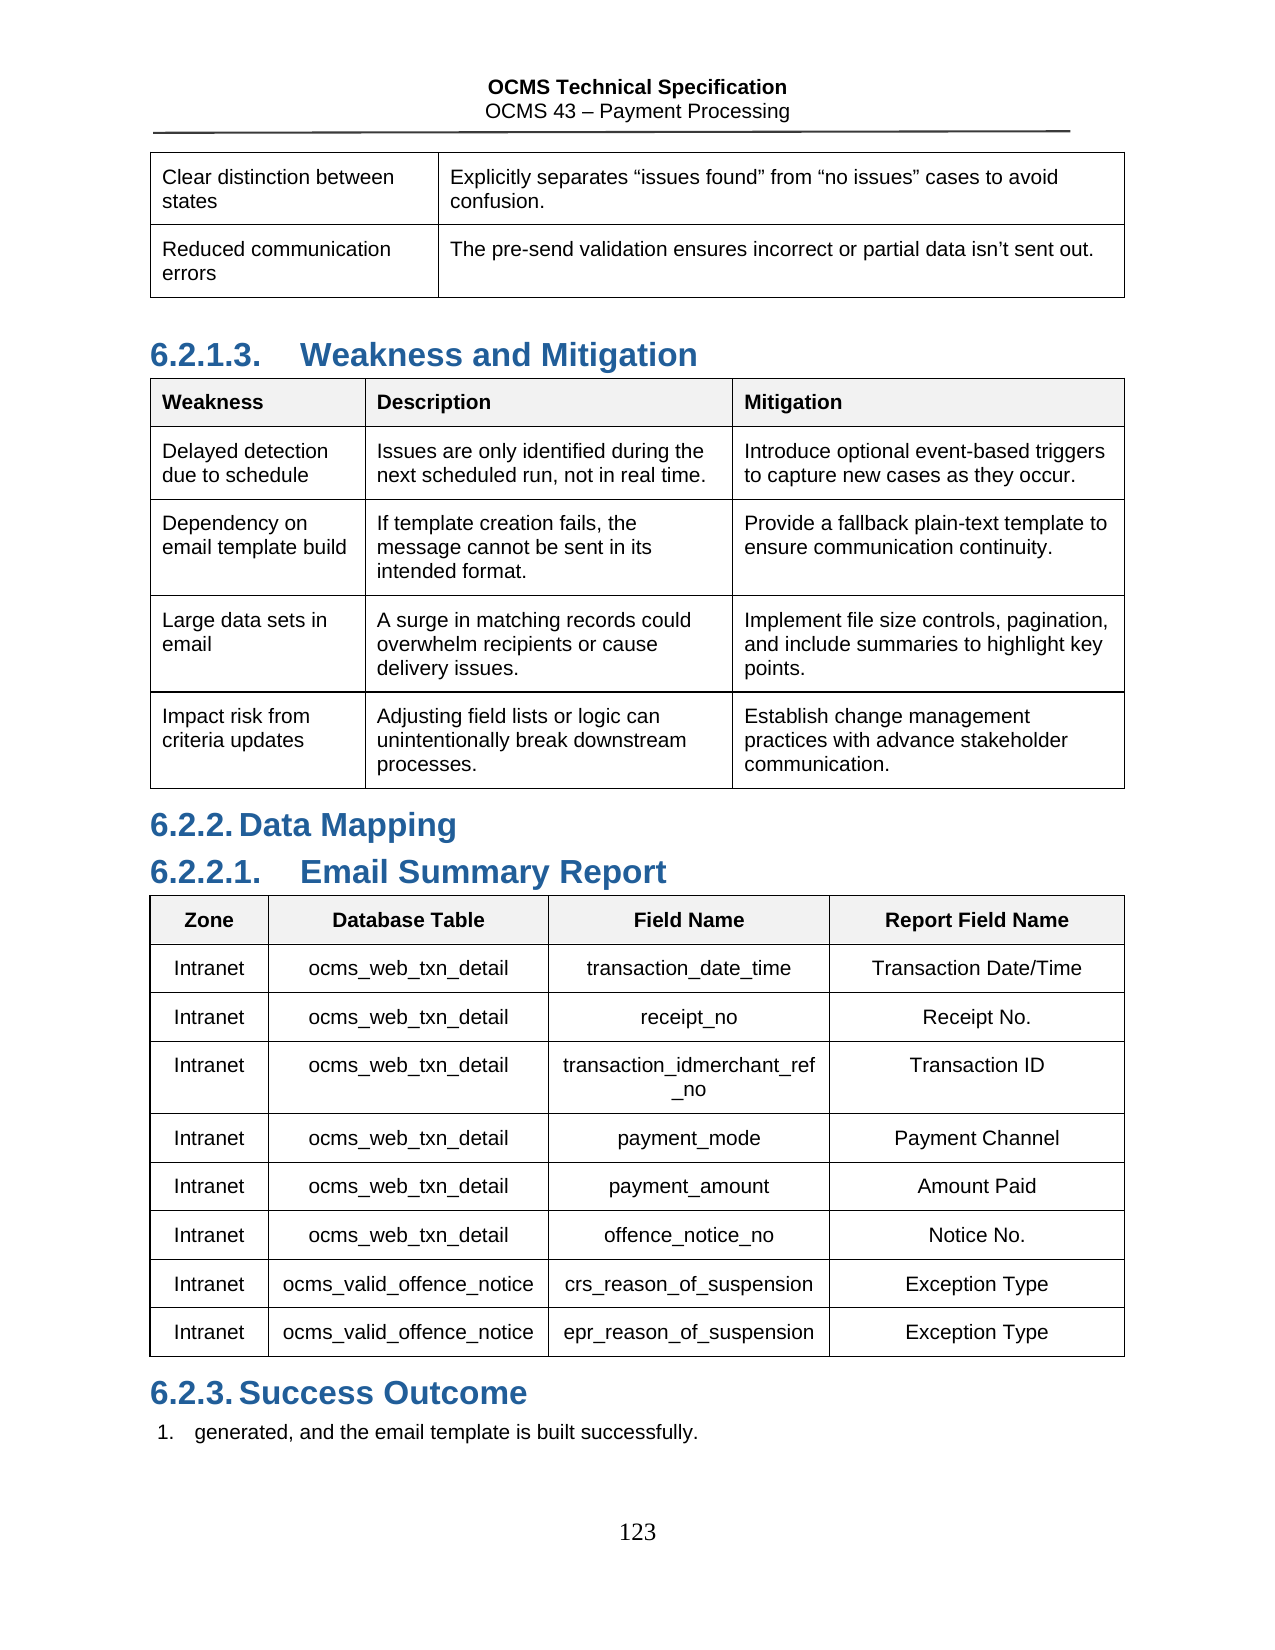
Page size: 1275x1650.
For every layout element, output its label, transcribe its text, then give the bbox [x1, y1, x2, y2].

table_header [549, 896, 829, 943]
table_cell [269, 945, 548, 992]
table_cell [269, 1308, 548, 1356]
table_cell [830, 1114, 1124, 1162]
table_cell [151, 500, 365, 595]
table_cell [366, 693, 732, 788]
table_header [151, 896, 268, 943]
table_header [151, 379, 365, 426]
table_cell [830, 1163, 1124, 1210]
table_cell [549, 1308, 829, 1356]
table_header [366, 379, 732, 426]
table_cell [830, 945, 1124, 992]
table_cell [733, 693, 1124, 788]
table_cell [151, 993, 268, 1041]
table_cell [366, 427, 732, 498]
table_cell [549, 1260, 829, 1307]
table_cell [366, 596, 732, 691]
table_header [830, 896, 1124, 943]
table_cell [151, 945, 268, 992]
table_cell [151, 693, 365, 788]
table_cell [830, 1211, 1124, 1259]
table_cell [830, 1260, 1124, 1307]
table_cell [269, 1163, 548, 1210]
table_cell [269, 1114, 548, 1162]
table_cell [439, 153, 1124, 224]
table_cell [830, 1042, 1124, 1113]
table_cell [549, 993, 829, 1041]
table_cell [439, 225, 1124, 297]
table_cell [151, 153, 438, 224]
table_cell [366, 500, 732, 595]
subtitle Email Summary Report [150, 852, 1125, 891]
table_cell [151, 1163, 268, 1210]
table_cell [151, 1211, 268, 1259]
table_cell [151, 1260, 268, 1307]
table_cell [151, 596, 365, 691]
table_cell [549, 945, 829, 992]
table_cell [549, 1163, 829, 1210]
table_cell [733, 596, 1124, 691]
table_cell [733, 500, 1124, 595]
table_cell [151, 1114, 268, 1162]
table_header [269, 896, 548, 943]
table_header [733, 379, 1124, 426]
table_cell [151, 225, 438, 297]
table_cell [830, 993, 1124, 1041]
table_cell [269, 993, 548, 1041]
subtitle Data Mapping [150, 806, 1125, 844]
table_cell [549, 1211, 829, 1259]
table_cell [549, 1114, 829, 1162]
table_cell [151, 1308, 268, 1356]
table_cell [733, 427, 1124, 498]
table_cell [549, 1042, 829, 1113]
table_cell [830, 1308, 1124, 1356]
list generated, and the email template is built successfully. [157, 1420, 1125, 1444]
subtitle Success Outcome [150, 1373, 1125, 1412]
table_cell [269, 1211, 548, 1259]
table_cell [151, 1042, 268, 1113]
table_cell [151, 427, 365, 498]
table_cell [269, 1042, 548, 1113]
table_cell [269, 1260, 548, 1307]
